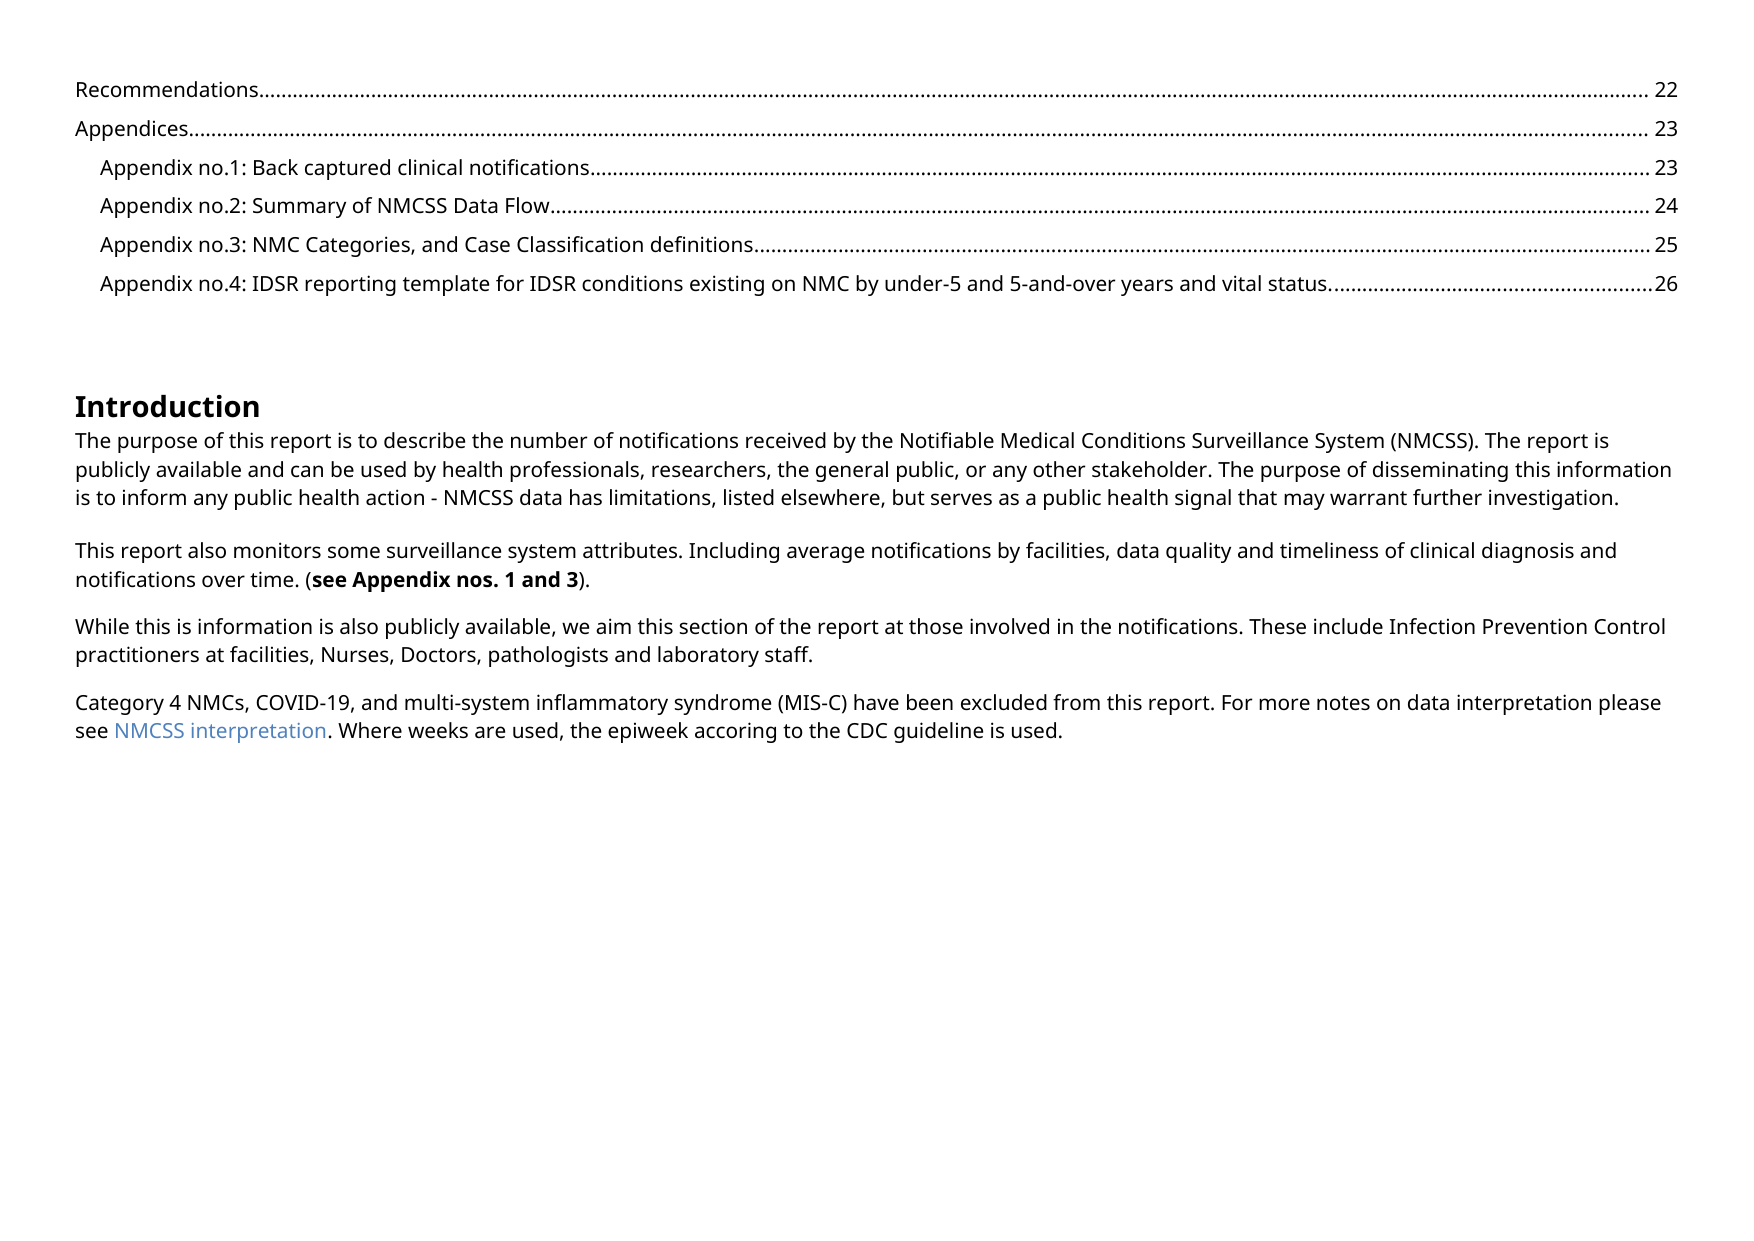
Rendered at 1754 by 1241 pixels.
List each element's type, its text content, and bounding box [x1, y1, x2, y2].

text The purpose of this report is to describe the number of notifications received by the Notifiable Medical Conditions Surveillance System (NMCSS). The report is publicly available and can be used by health professionals, researchers, the general public, or any other stakeholder. The purpose of disseminating this information is to inform any public health action - NMCSS data has limitations, listed elsewhere, but serves as a public health signal that may warrant further investigation. [75, 426, 1679, 512]
text This report also monitors some surveillance system attributes. Including average notifications by facilities, data quality and timeliness of clinical diagnosis and notifications over time. (see Appendix nos. 1 and 3). [75, 537, 1679, 593]
text While this is information is also publicly available, we aim this section of the report at those involved in the notifications. These include Infection Prevention Control practitioners at facilities, Nurses, Doctors, pathologists and laboratory staff. [75, 612, 1679, 669]
text Category 4 NMCs, COVID-19, and multi-system inflammatory syndrome (MIS-C) have been excluded from this report. For more notes on data interpretation please see NMCSS interpretation. Where weeks are used, the epiweek accoring to the CDC guideline is used. [75, 688, 1679, 745]
subtitle Introduction [75, 387, 1679, 426]
